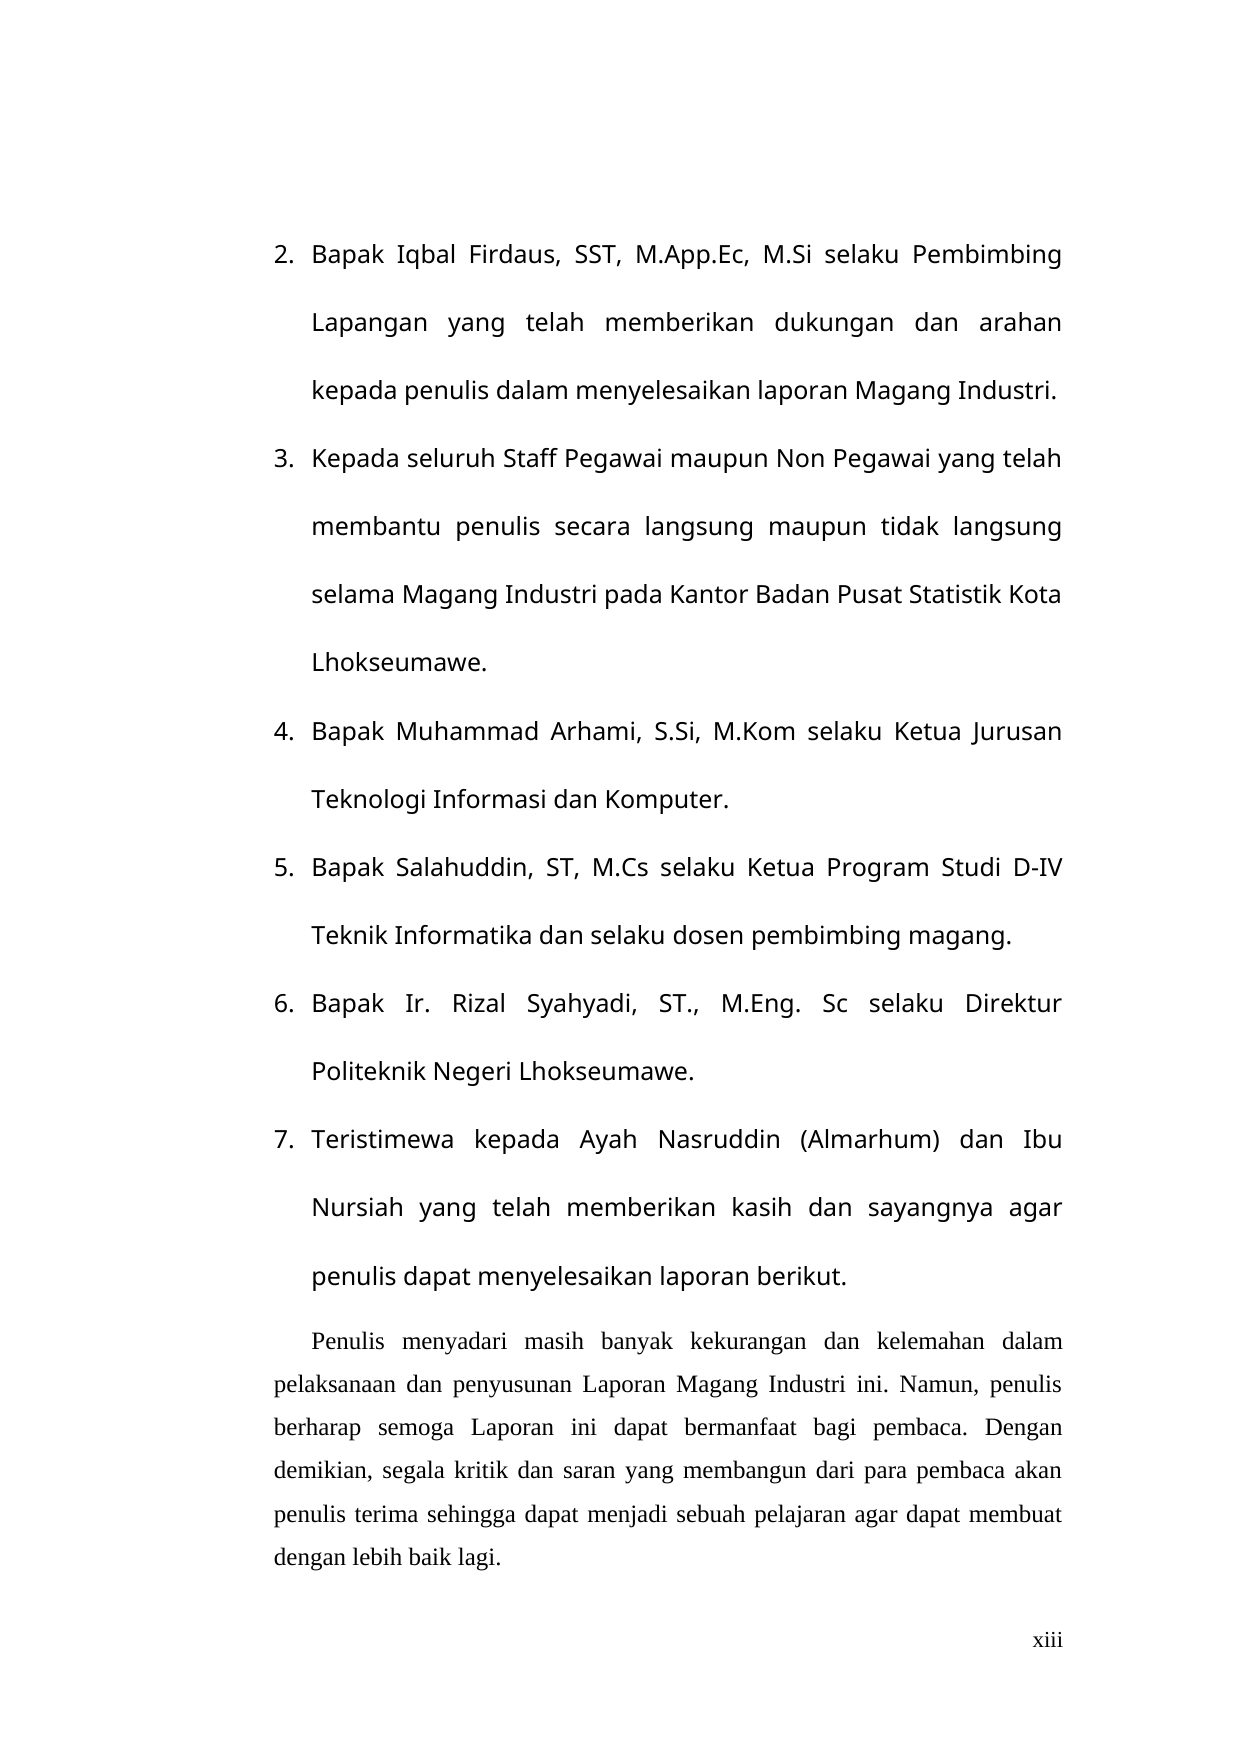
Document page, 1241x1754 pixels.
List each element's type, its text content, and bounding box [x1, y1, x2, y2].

text Penulis menyadari masih banyak kekurangan dan kelemahan dalam pelaksanaan dan penyusunan Laporan Magang Industri ini. Namun, penulis berharap semoga Laporan ini dapat bermanfaat bagi pembaca. Dengan demikian, segala kritik dan saran yang membangun dari para pembaca akan penulis terima sehingga dapat menjadi sebuah pelajaran agar dapat membuat dengan lebih baik lagi. [274, 1326, 1063, 1571]
list Teristimewa kepada Ayah Nasruddin (Almarhum) dan Ibu Nursiah yang telah memberikan kasih dan sayangnya agar penulis dapat menyelesaikan laporan berikut. [274, 1122, 1063, 1292]
list Bapak Salahuddin, ST, M.Cs selaku Ketua Program Studi D-IV Teknik Informatika dan selaku dosen pembimbing magang. [274, 849, 1063, 952]
list Bapak Muhammad Arhami, S.Si, M.Kom selaku Ketua Jurusan Teknologi Informasi dan Komputer. [274, 713, 1063, 815]
list Bapak Ir. Rizal Syahyadi, ST., M.Eng. Sc selaku Direktur Politeknik Negeri Lhokseumawe. [274, 986, 1063, 1088]
list Kepada seluruh Staff Pegawai maupun Non Pegawai yang telah membantu penulis secara langsung maupun tidak langsung selama Magang Industri pada Kantor Badan Pusat Statistik Kota Lhokseumawe. [274, 441, 1063, 679]
list Bapak Iqbal Firdaus, SST, M.App.Ec, M.Si selaku Pembimbing Lapangan yang telah memberikan dukungan dan arahan kepada penulis dalam menyelesaikan laporan Magang Industri. [274, 236, 1063, 407]
